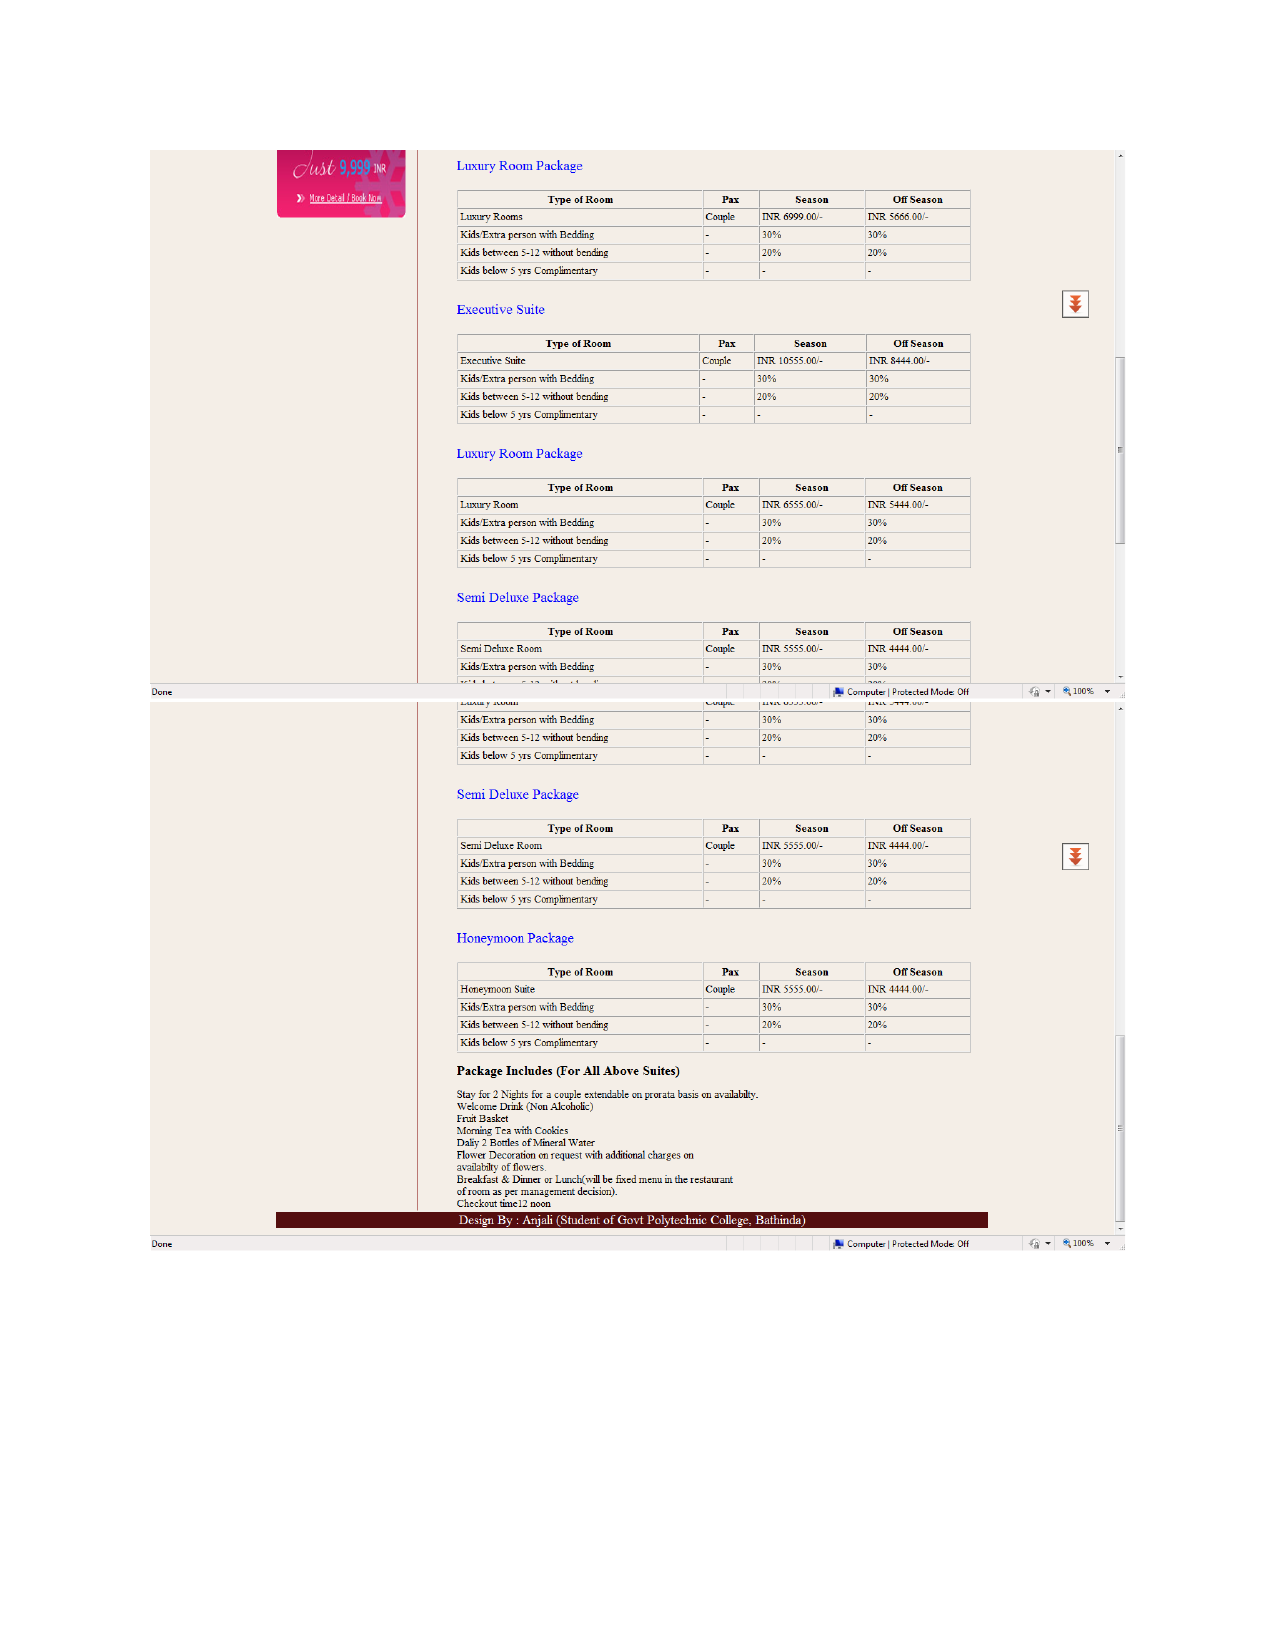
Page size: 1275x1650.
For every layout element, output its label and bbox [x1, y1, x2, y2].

picture [150, 702, 1125, 1251]
picture [150, 150, 1125, 699]
